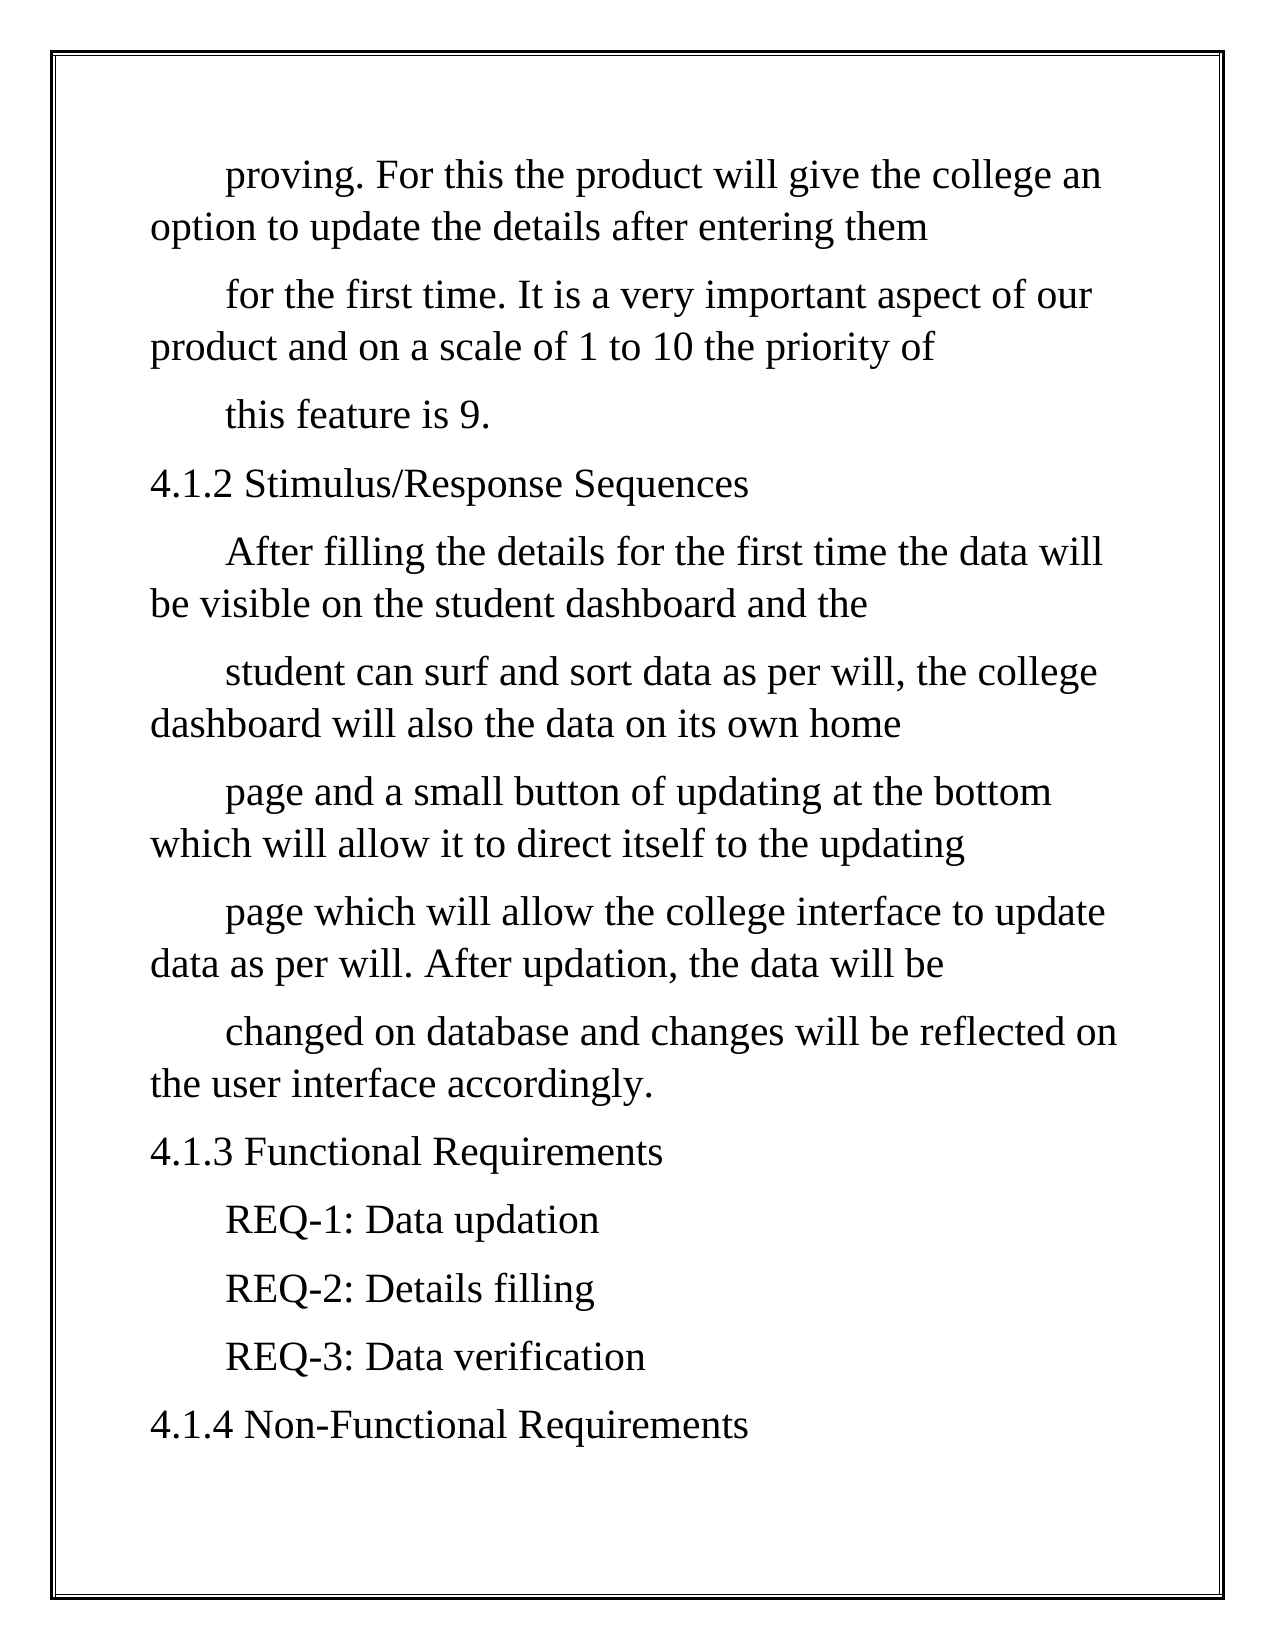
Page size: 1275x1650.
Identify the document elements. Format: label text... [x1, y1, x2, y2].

text student can surf and sort data as per will, the college dashboard will also the data on its own home [150, 647, 1125, 746]
text REQ-2: Details filling [150, 1263, 1125, 1311]
text this feature is 9. [150, 390, 1125, 438]
text page which will allow the college interface to update data as per will. After updation, the data will be [150, 887, 1125, 986]
text REQ-1: Data updation [150, 1195, 1125, 1243]
text After filling the details for the first time the data will be visible on the student dashboard and the [150, 527, 1125, 626]
text proving. For this the product will give the college an option to update the details after entering them [150, 150, 1125, 249]
text for the first time. It is a very important aspect of our product and on a scale of 1 to 10 the priority of [150, 270, 1125, 369]
text REQ-3: Data verification [150, 1332, 1125, 1379]
text changed on database and changes will be reflected on the user interface accordingly. [150, 1007, 1125, 1106]
text 4.1.4 Non-Functional Requirements [150, 1400, 1125, 1448]
text 4.1.2 Stimulus/Response Sequences [150, 458, 1125, 506]
text page and a small button of updating at the bottom which will allow it to direct itself to the updating [150, 767, 1125, 866]
text 4.1.3 Functional Requirements [150, 1127, 1125, 1174]
